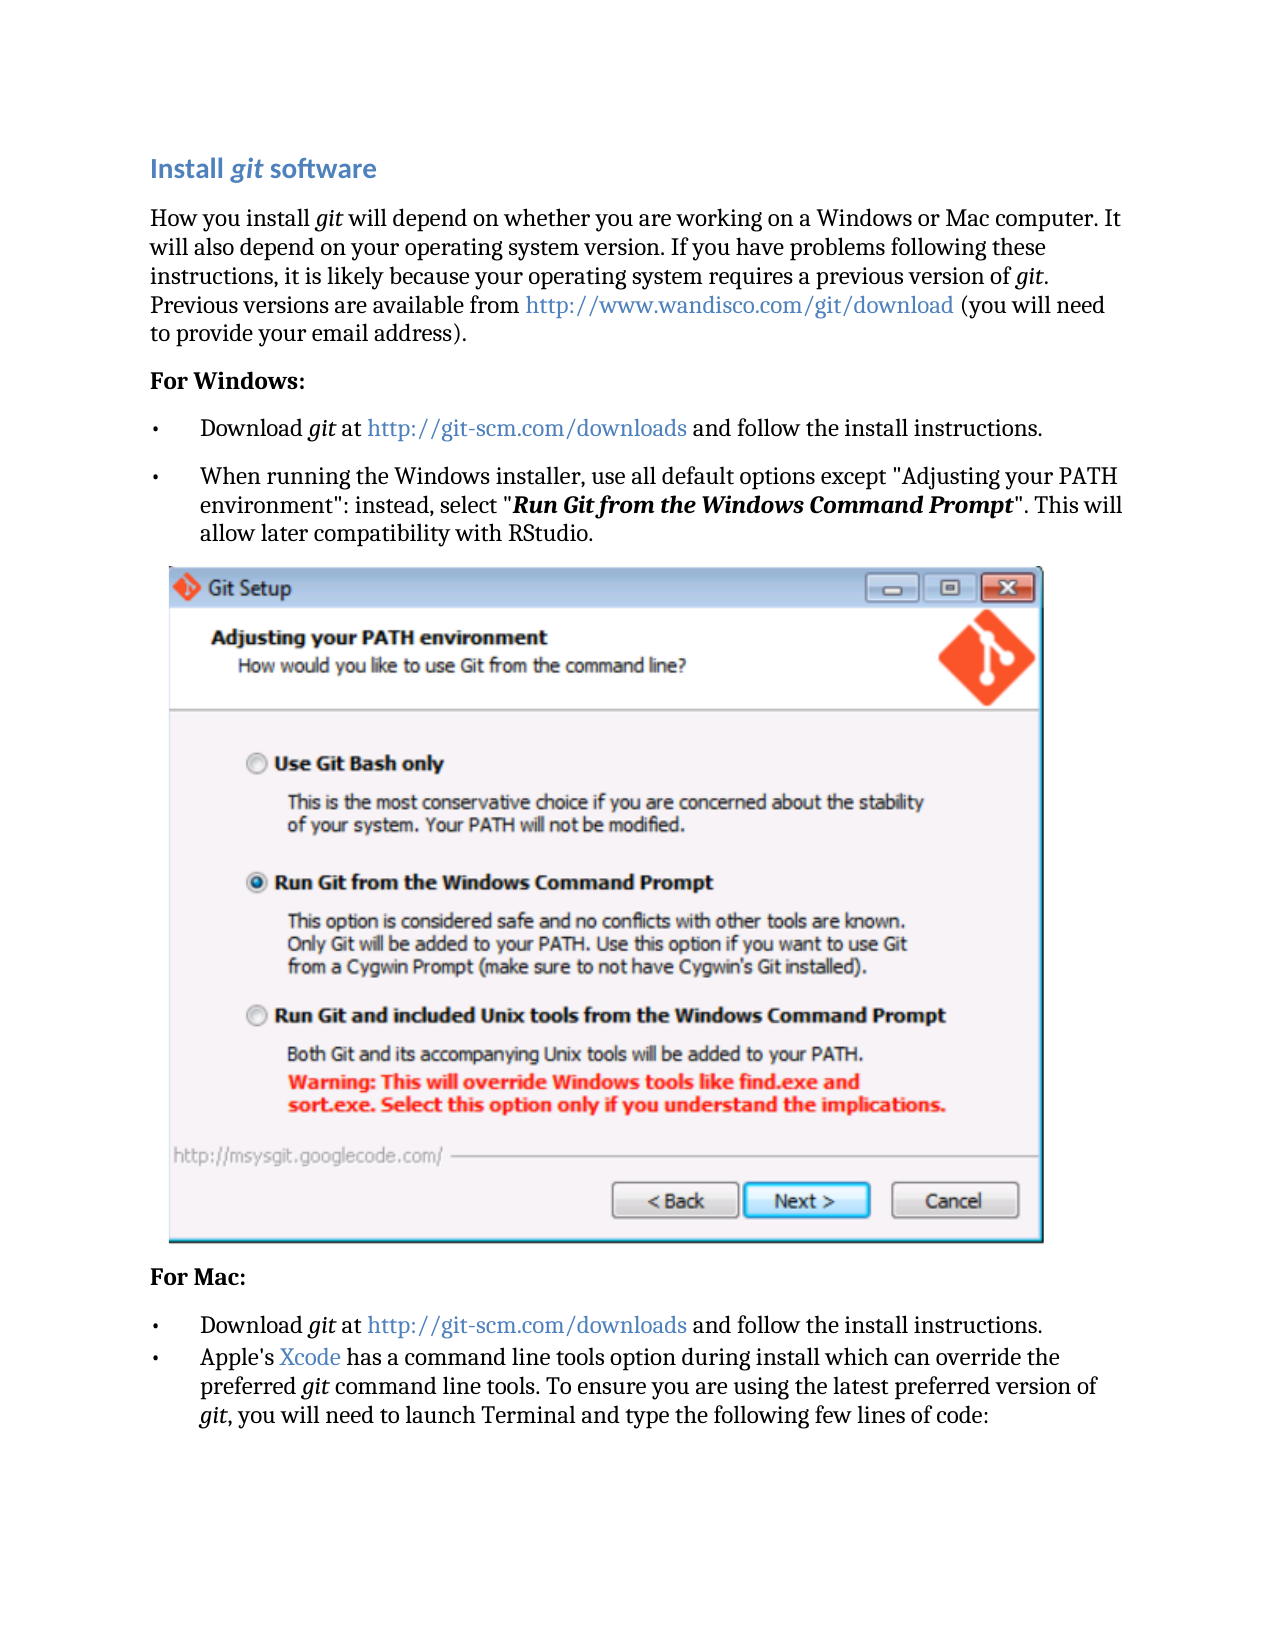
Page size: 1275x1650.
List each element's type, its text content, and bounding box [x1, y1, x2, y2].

text How you install git will depend on whether you are working on a Windows or Mac computer. It will also depend on your operating system version. If you have problems following these instructions, it is likely because your operating system requires a previous version of git. Previous versions are available from http://www.wandisco.com/git/download (you will need to provide your email address). [150, 204, 1125, 348]
subtitle Install git software [150, 150, 1125, 186]
text For Windows: [150, 367, 1125, 396]
list Download git at http://git-scm.com/downloads and follow the install instructions. [150, 1311, 1125, 1339]
text For Mac: [150, 1263, 1125, 1292]
list Apple's Xcode has a command line tools option during install which can override the preferred git command line tools. To ensure you are using the latest preferred version of git, you will need to launch Terminal and type the following few lines of code: [150, 1343, 1125, 1429]
picture [168, 566, 1044, 1245]
list Download git at http://git-scm.com/downloads and follow the install instructions. [150, 414, 1125, 443]
list When running the Windows installer, use all default options except "Adjusting your PATH environment": instead, select "Run Git from the Windows Command Prompt". This will allow later compatibility with RStudio. [150, 462, 1125, 548]
